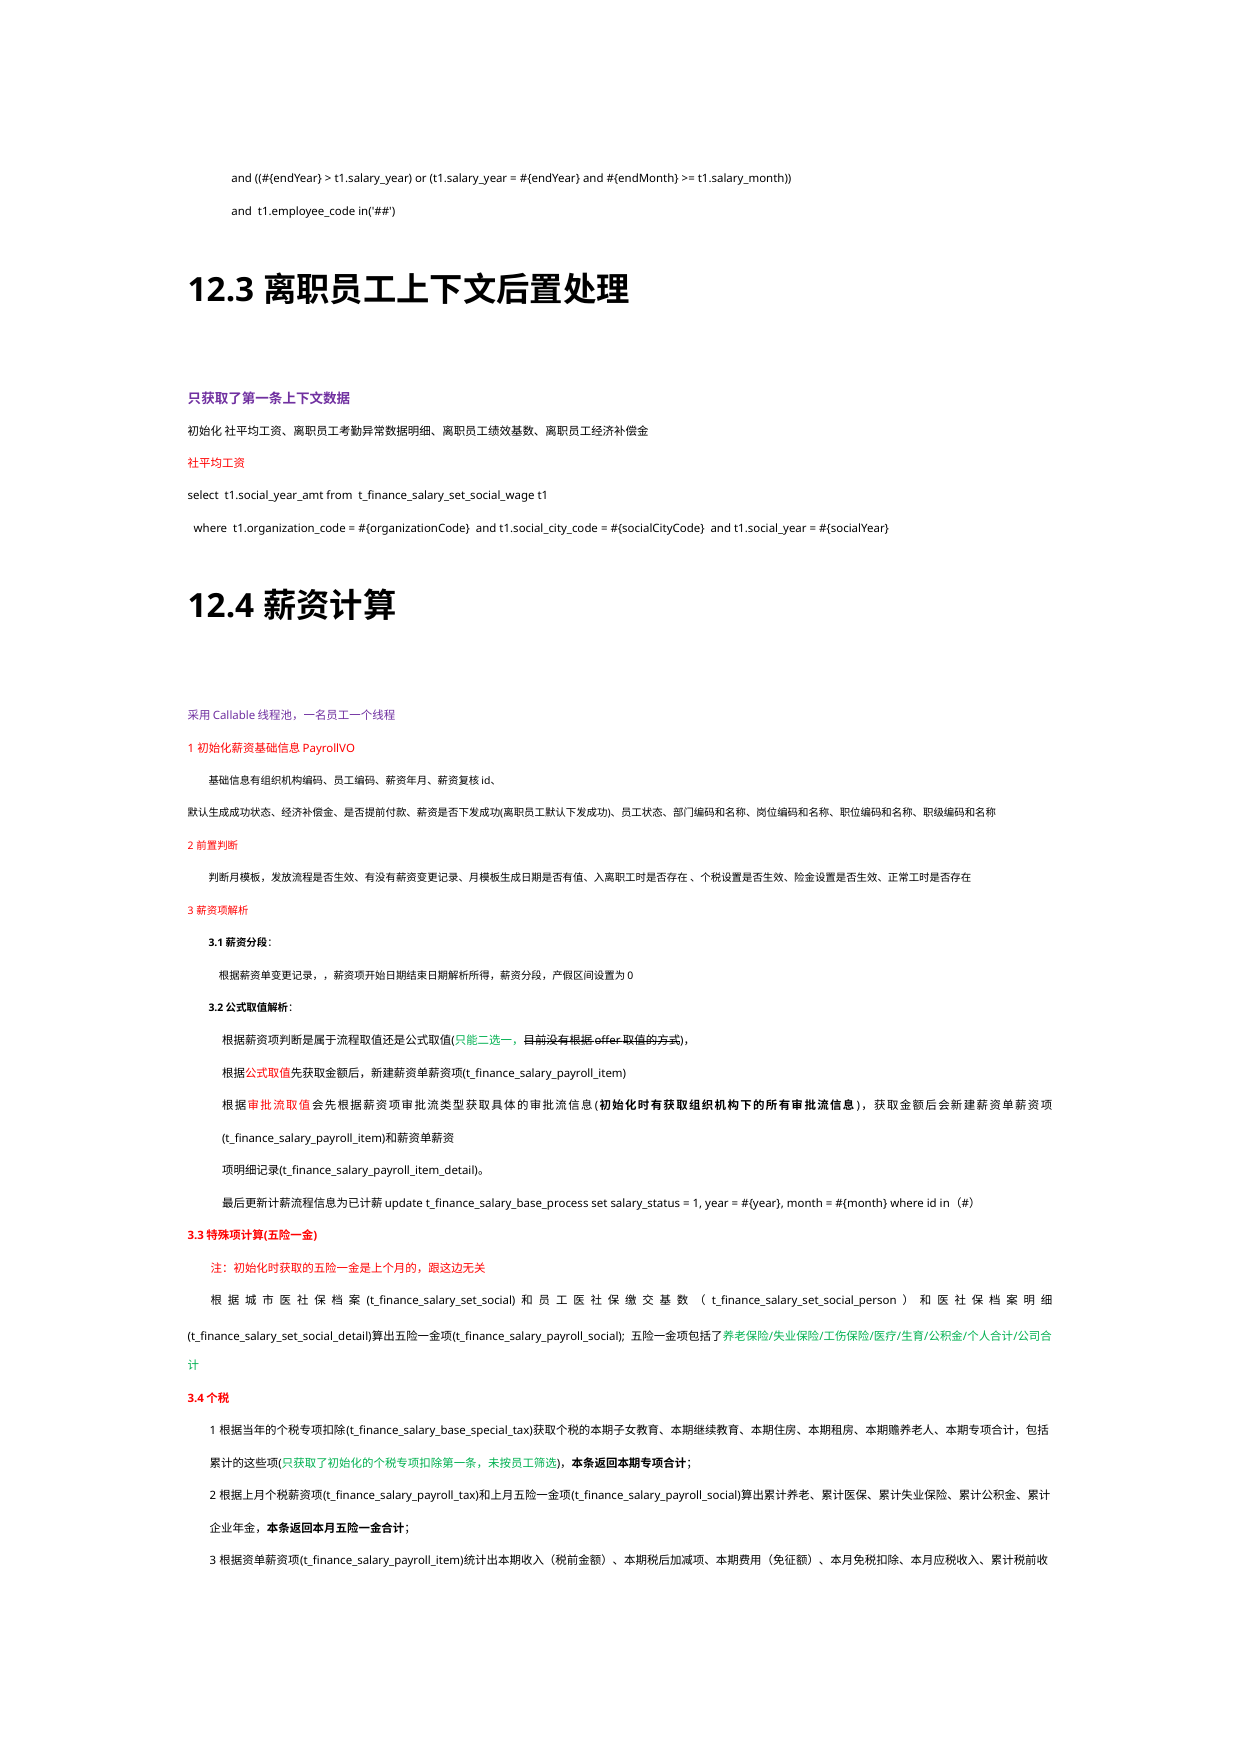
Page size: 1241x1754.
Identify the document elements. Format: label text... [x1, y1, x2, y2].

text 根据薪资项判断是属于流程取值还是公式取值(只能二选一，目前没有根据offer取值的方式)， [187, 1023, 1053, 1056]
text 2 根据上月个税薪资项(t_finance_salary_payroll_tax)和上月五险一金项(t_finance_salary_payroll_social)算出累计养老、累计医保、累计失业保险、累计公积金、累计企业年金，本条返回本月五险一金合计； [209, 1478, 1053, 1543]
text 3.2公式取值解析： [187, 991, 1053, 1023]
text 只获取了第一条上下文数据 [187, 381, 1053, 414]
text 根据薪资单变更记录，，薪资项开始日期结束日期解析所得，薪资分段，产假区间设置为0 [187, 958, 1053, 991]
text 初始化 社平均工资、离职员工考勤异常数据明细、离职员工绩效基数、离职员工经济补偿金 [187, 414, 1053, 446]
text select t1.social_year_amt from t_finance_salary_set_social_wage t1 [187, 479, 1053, 511]
text 社平均工资 [187, 446, 1053, 479]
text 3.1薪资分段： [187, 926, 1053, 958]
text 3 薪资项解析 [187, 893, 1053, 926]
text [209, 1543, 1053, 1576]
subtitle 12.3 离职员工上下文后置处理 [187, 254, 1053, 319]
text 采用Callable线程池，一名员工一个线程 [187, 698, 1053, 731]
text 3.4个税 [187, 1381, 1053, 1413]
text 默认生成成功状态、经济补偿金、是否提前付款、薪资是否下发成功(离职员工默认下发成功)、员工状态、部门编码和名称、岗位编码和名称、职位编码和名称、职级编码和名称 [187, 796, 1053, 828]
text and t1.employee_code in('##') [231, 194, 1053, 227]
text where t1.organization_code = #{organizationCode} and t1.social_city_code = #{socialCityCode} and t1.social_year = #{socialYear} [187, 511, 1053, 544]
text 2 前置判断 [187, 828, 1053, 861]
text 判断月模板，发放流程是否生效、有没有薪资变更记录、月模板生成日期是否有值、入离职工时是否存在 、个税设置是否生效、险金设置是否生效、正常工时是否存在 [187, 861, 1053, 893]
text 1 根据当年的个税专项扣除(t_finance_salary_base_special_tax)获取个税的本期子女教育、本期继续教育、本期住房、本期租房、本期赡养老人、本期专项合计，包括累计的这些项(只获取了初始化的个税专项扣除第一条，未按员工筛选)，本条返回本期专项合计； [209, 1413, 1053, 1478]
subtitle 12.4 薪资计算 [187, 571, 1053, 636]
text 3.3特殊项计算(五险一金) [187, 1218, 1053, 1251]
text 根据公式取值先获取金额后，新建薪资单薪资项(t_finance_salary_payroll_item) [222, 1056, 1053, 1088]
text 根据城市医社保档案(t_finance_salary_set_social)和员工医社保缴交基数（t_finance_salary_set_social_person）和医社保档案明细(t_finance_salary_set_social_detail)算出五险一金项(t_finance_salary_payroll_social); 五险一金项包括了养老保险/失业保险/工伤保险/医疗/生育/公积金/个人合计/公司合计 [187, 1283, 1053, 1381]
text 最后更新计薪流程信息为已计薪update t_finance_salary_base_process set salary_status = 1, year = #{year}, month = #{month} where id in（#） [222, 1186, 1053, 1218]
text 注：初始化时获取的五险一金是上个月的，跟这边无关 [187, 1251, 1053, 1283]
text 根据审批流取值会先根据薪资项审批流类型获取具体的审批流信息(初始化时有获取组织机构下的所有审批流信息)，获取金额后会新建薪资单薪资项(t_finance_salary_payroll_item)和薪资单薪资 [222, 1088, 1053, 1153]
text 基础信息有组织机构编码、员工编码、薪资年月、薪资复核id、 [187, 763, 1053, 796]
text and ((#{endYear} > t1.salary_year) or (t1.salary_year = #{endYear} and #{endMonth} >= t1.salary_month)) [231, 162, 1053, 194]
text 项明细记录(t_finance_salary_payroll_item_detail)。 [222, 1153, 1053, 1186]
text 1 初始化薪资基础信息PayrollVO [187, 731, 1053, 763]
